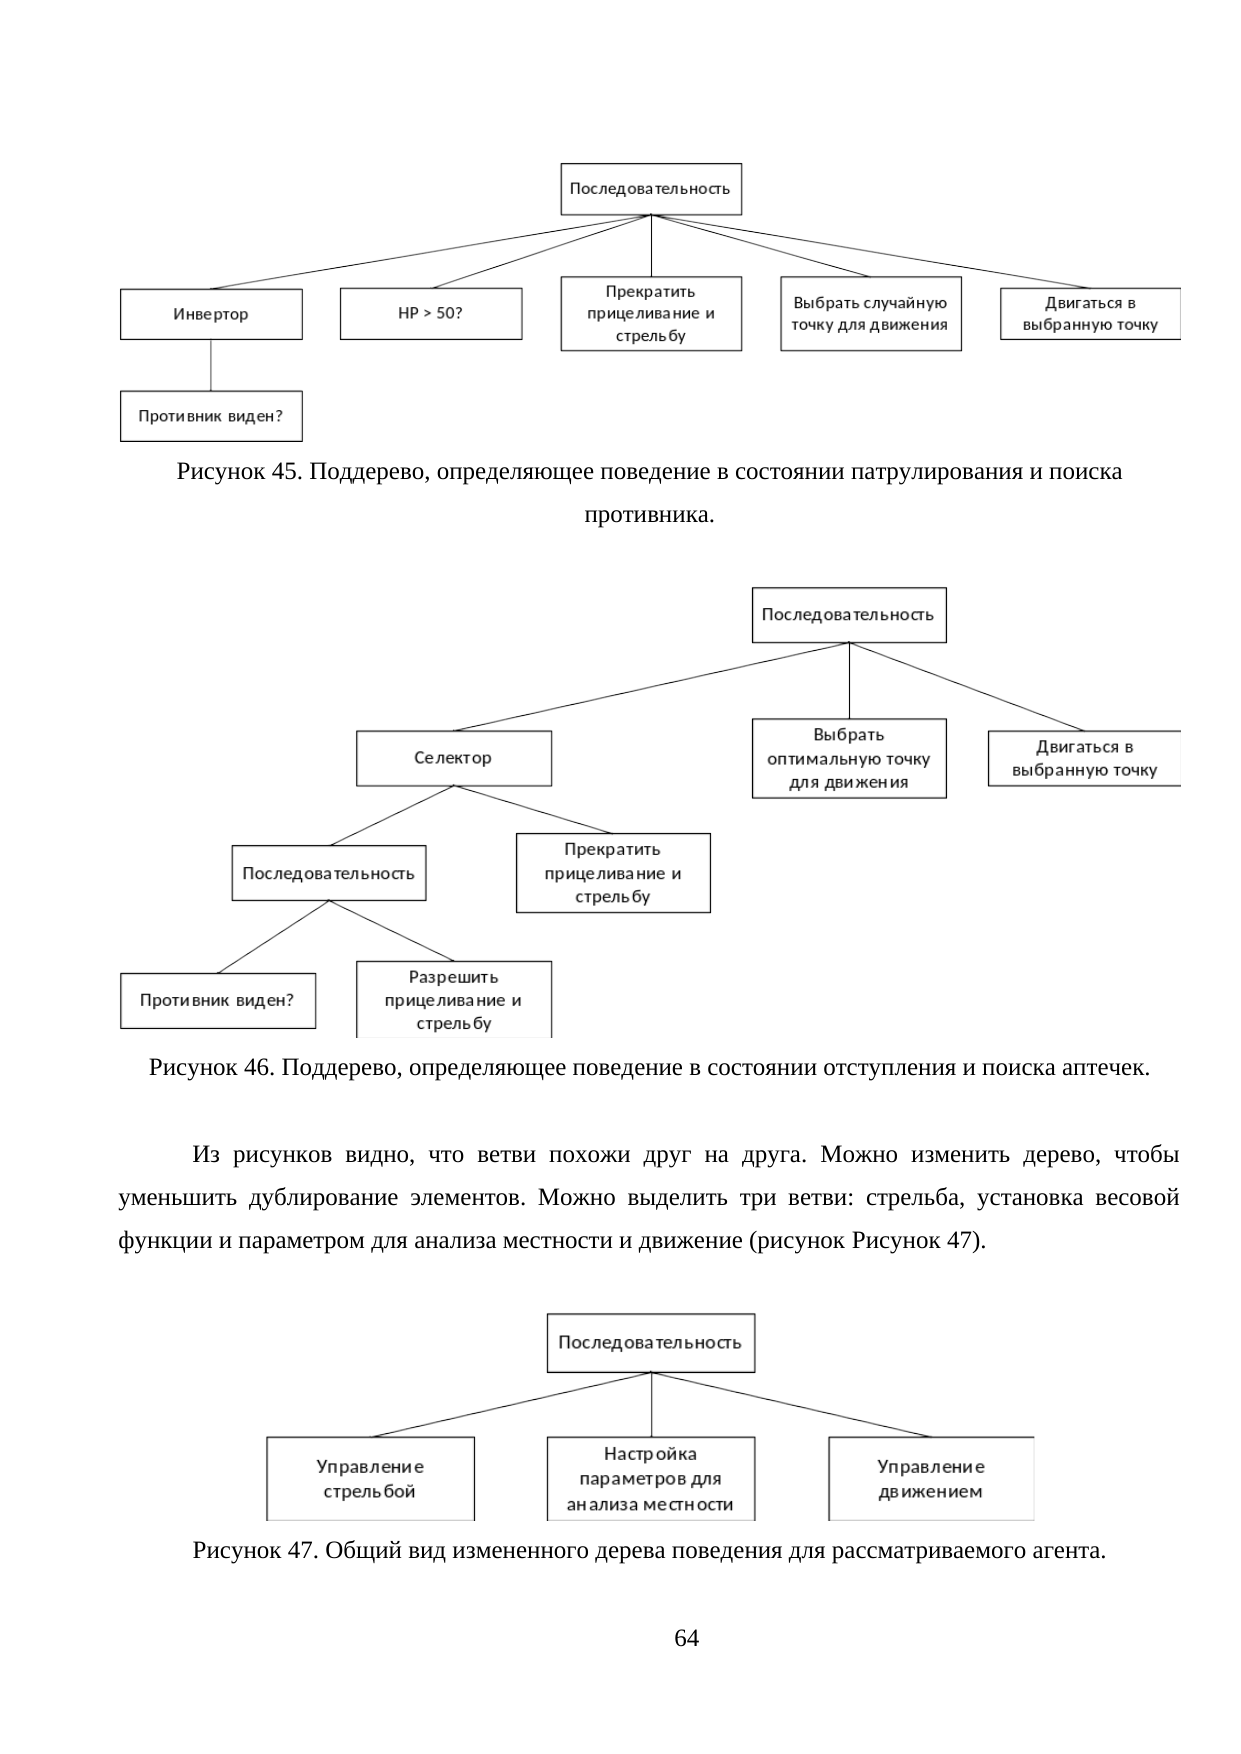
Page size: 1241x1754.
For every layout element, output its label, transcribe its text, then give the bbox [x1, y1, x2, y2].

text Рисунок 46. Поддерево, определяющее поведение в состоянии отступления и поиска аптечек. [118, 1052, 1181, 1081]
text Из рисунков видно, что ветви похожи друг на друга. Можно изменить дерево, чтобы уменьшить дублирование элементов. Можно выделить три ветви: стрельба, установка весовой функции и параметром для анализа местности и движение (рисунок 46). [118, 1139, 1181, 1254]
text Рисунок 45. Поддерево, определяющее поведение в состоянии патрулирования и поиска противника. [118, 456, 1181, 528]
text Рисунок 47. Общий вид измененного дерева поведения для рассматриваемого агента. [118, 1535, 1181, 1564]
